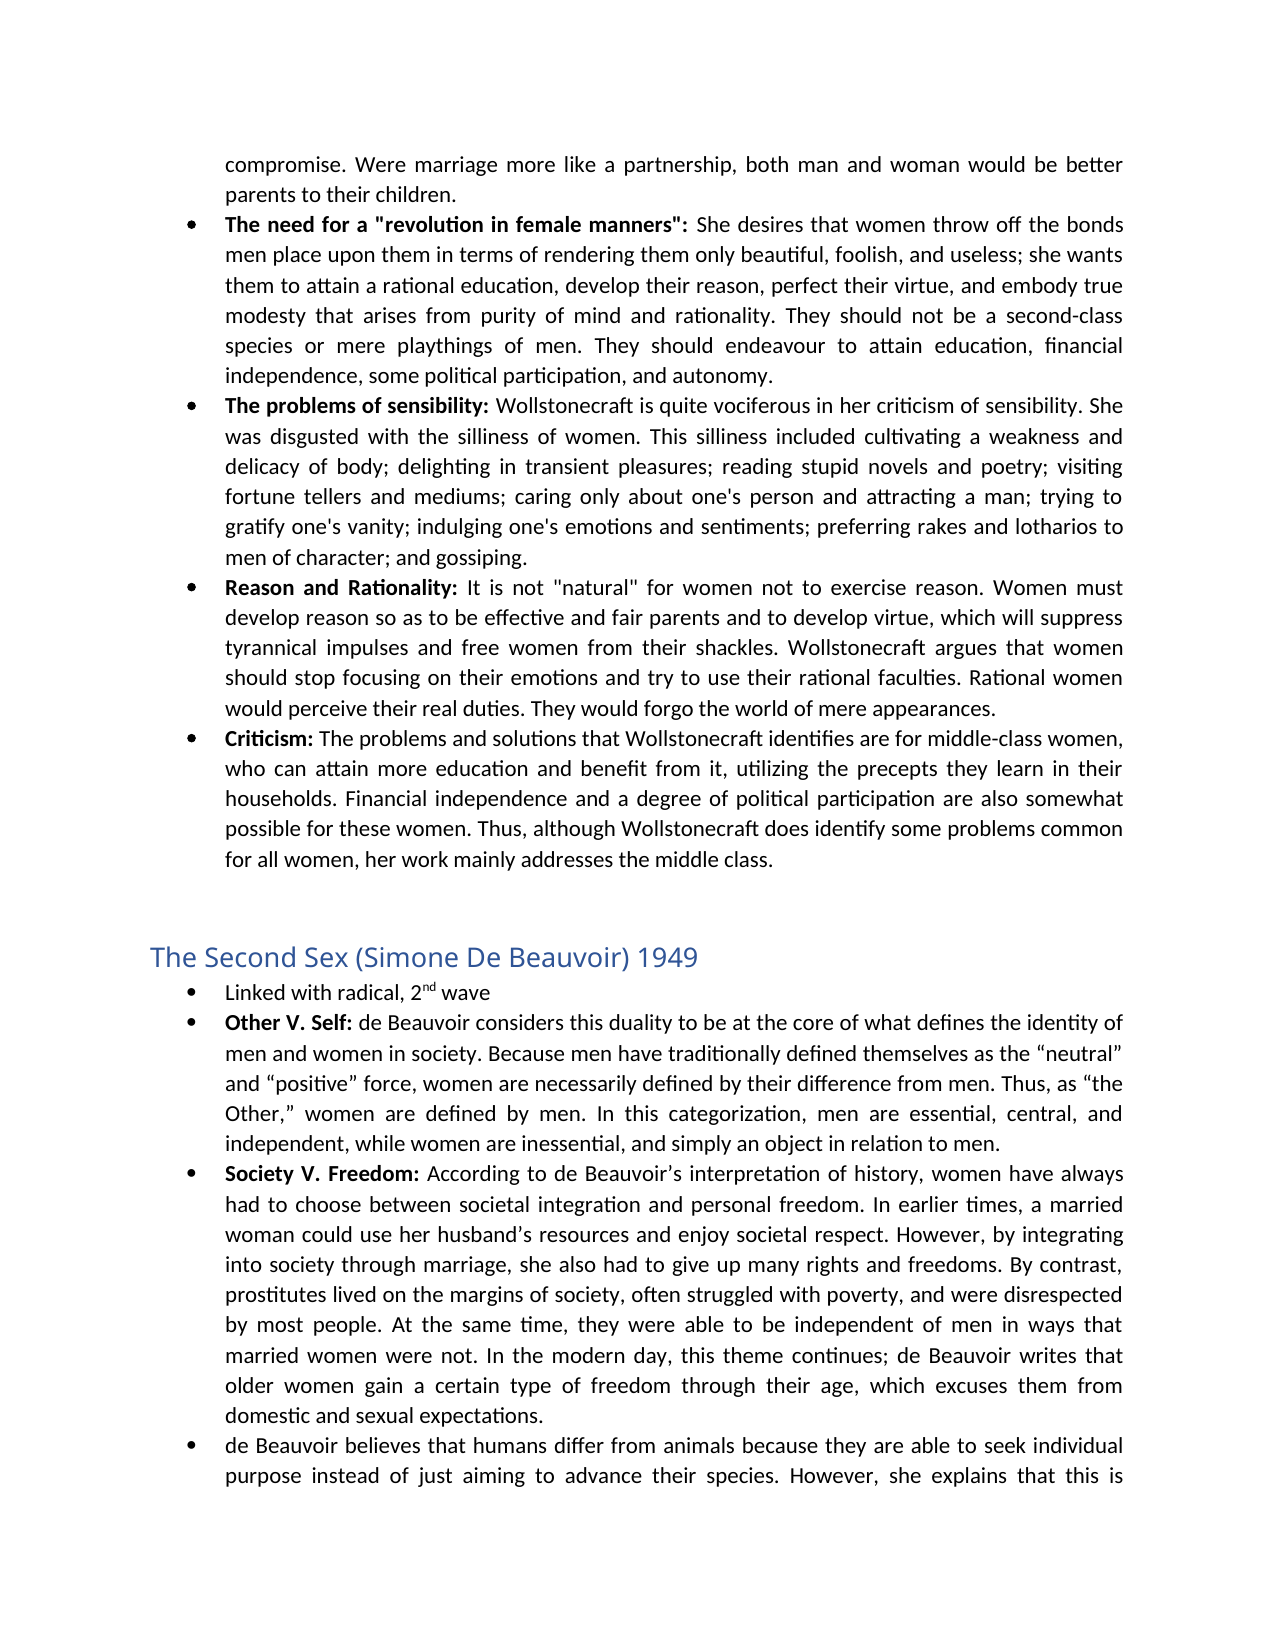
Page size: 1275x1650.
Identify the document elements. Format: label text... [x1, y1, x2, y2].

list Linked with radical, 2nd wave [187, 978, 1125, 1006]
subtitle The Second Sex (Simone De Beauvoir) 1949 [150, 938, 1125, 975]
list The need for a "revolution in female manners": She desires that women throw off the bonds men place upon them in terms of rendering them only beautiful, foolish, and useless; she wants them to attain a rational education, develop their reason, perfect their virtue, and embody true modesty that arises from purity of mind and rationality. They should not be a second-class species or mere playthings of men. They should endeavour to attain education, financial independence, some political participation, and autonomy. [187, 210, 1125, 389]
list Society V. Freedom: According to de Beauvoir’s interpretation of history, women have always had to choose between societal integration and personal freedom. In earlier times, a married woman could use her husband’s resources and enjoy societal respect. However, by integrating into society through marriage, she also had to give up many rights and freedoms. By contrast, prostitutes lived on the margins of society, often struggled with poverty, and were disrespected by most people. At the same time, they were able to be independent of men in ways that married women were not. In the modern day, this theme continues; de Beauvoir writes that older women gain a certain type of freedom through their age, which excuses them from domestic and sexual expectations. [187, 1159, 1125, 1429]
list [187, 150, 1125, 208]
list The problems of sensibility: Wollstonecraft is quite vociferous in her criticism of sensibility. She was disgusted with the silliness of women. This silliness included cultivating a weakness and delicacy of body; delighting in transient pleasures; reading stupid novels and poetry; visiting fortune tellers and mediums; caring only about one's person and attracting a man; trying to gratify one's vanity; indulging one's emotions and sentiments; preferring rakes and lotharios to men of character; and gossiping. [187, 392, 1125, 571]
list Other V. Self: de Beauvoir considers this duality to be at the core of what defines the identity of men and women in society. Because men have traditionally defined themselves as the “neutral” and “positive” force, women are necessarily defined by their difference from men. Thus, as “the Other,” women are defined by men. In this categorization, men are essential, central, and independent, while women are inessential, and simply an object in relation to men. [187, 1008, 1125, 1157]
list Criticism: The problems and solutions that Wollstonecraft identifies are for middle-class women, who can attain more education and benefit from it, utilizing the precepts they learn in their households. Financial independence and a degree of political participation are also somewhat possible for these women. Thus, although Wollstonecraft does identify some problems common for all women, her work mainly addresses the middle class. [187, 724, 1125, 873]
list Reason and Rationality: It is not "natural" for women not to exercise reason. Women must develop reason so as to be effective and fair parents and to develop virtue, which will suppress tyrannical impulses and free women from their shackles. Wollstonecraft argues that women should stop focusing on their emotions and try to use their rational faculties. Rational women would perceive their real duties. They would forgo the world of mere appearances. [187, 573, 1125, 722]
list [187, 1431, 1125, 1490]
